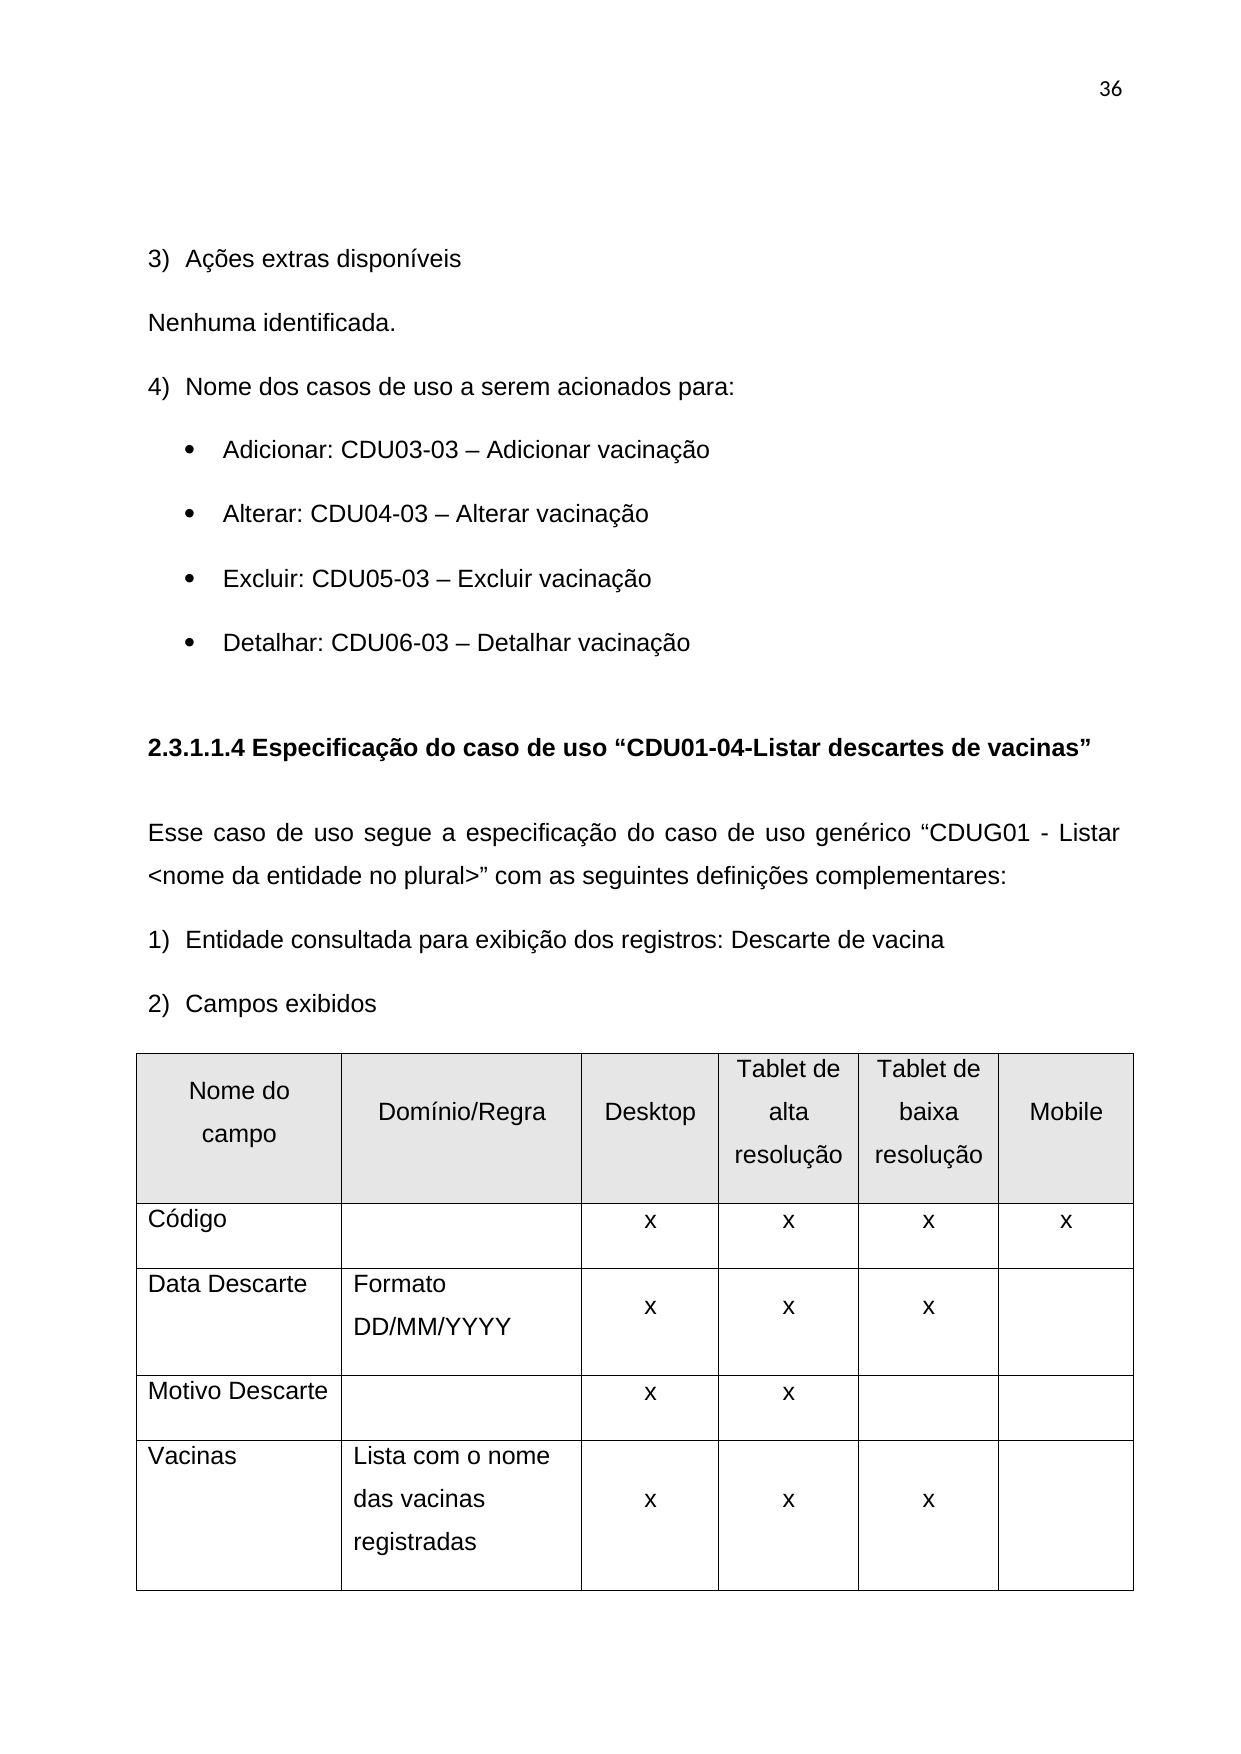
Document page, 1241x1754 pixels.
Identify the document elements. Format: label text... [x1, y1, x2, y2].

table_header Mobile [999, 1054, 1133, 1203]
table_cell Formato DD/MM/YYYY [342, 1269, 581, 1375]
list Campos exibidos [148, 989, 1122, 1018]
list Entidade consultada para exibição dos registros: Descarte de vacina [148, 925, 1122, 954]
table_cell x [859, 1269, 998, 1375]
table_header Tablet de alta resolução [719, 1054, 858, 1203]
list Nome dos casos de uso a serem acionados para: [148, 371, 1122, 400]
list Ações extras disponíveis [148, 243, 1122, 272]
table_header Tablet de baixa resolução [859, 1054, 998, 1203]
table_cell [999, 1376, 1133, 1440]
table_cell x [859, 1204, 998, 1268]
list Excluir: CDU05-03 – Excluir vacinação [185, 563, 1122, 592]
table_cell x [582, 1376, 718, 1440]
table_cell x [859, 1441, 998, 1590]
table_cell x [582, 1441, 718, 1590]
text Esse caso de uso segue a especificação do caso de uso genérico “CDUG01 - Listar <nome da entidade no plural>” com as seguintes definições complementares: [148, 818, 1122, 890]
table_header Domínio/Regra [342, 1054, 581, 1203]
list Adicionar: CDU03-03 – Adicionar vacinação [185, 435, 1122, 464]
table_cell x [999, 1204, 1133, 1268]
table_cell x [719, 1269, 858, 1375]
table_cell x [719, 1376, 858, 1440]
text Nenhuma identificada. [148, 307, 1122, 336]
table_cell Lista com o nome das vacinas registradas [342, 1441, 581, 1590]
table_cell Código [137, 1204, 341, 1268]
list Detalhar: CDU06-03 – Detalhar vacinação [185, 628, 1122, 656]
table_cell Motivo Descarte [137, 1376, 341, 1440]
table_cell x [582, 1269, 718, 1375]
table_cell [342, 1204, 581, 1268]
table_cell x [582, 1204, 718, 1268]
table_cell x [719, 1204, 858, 1268]
table_cell x [719, 1441, 858, 1590]
table_header Desktop [582, 1054, 718, 1203]
table_header Nome do campo [137, 1054, 341, 1203]
table_cell Data Descarte [137, 1269, 341, 1375]
text 2.3.1.1.4 Especificação do caso de uso “CDU01-04-Listar descartes de vacinas” [148, 733, 1122, 762]
table_cell Vacinas [137, 1441, 341, 1590]
table_cell [859, 1376, 998, 1440]
list Alterar: CDU04-03 – Alterar vacinação [185, 499, 1122, 528]
table_cell [342, 1376, 581, 1440]
table_cell [999, 1269, 1133, 1375]
table_cell [999, 1441, 1133, 1590]
